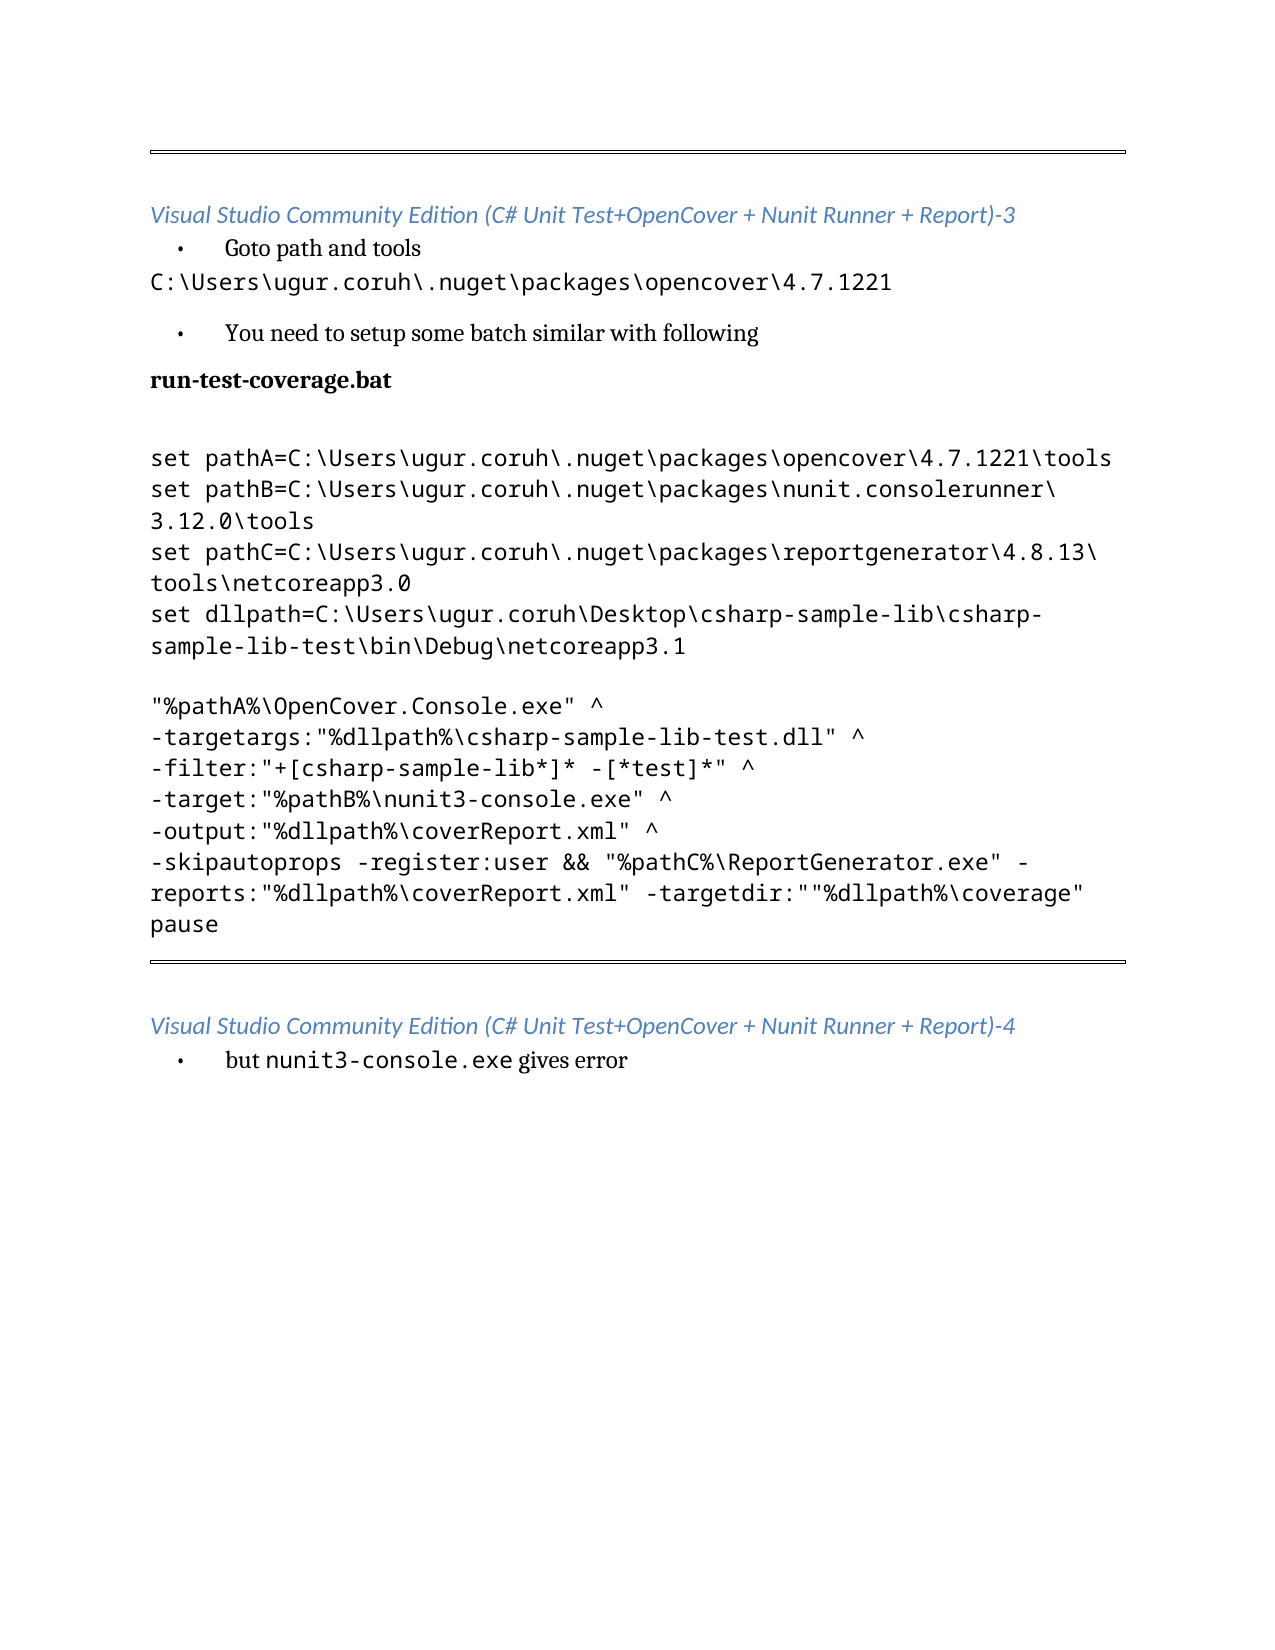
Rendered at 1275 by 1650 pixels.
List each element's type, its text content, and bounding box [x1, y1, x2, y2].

text set pathA=C:\Users\ugur.coruh\.nuget\packages\opencover\4.7.1221\tools set pathB=C:\Users\ugur.coruh\.nuget\packages\nunit.consolerunner\3.12.0\tools set pathC=C:\Users\ugur.coruh\.nuget\packages\reportgenerator\4.8.13\tools\netcoreapp3.0 set dllpath=C:\Users\ugur.coruh\Desktop\csharp-sample-lib\csharp-sample-lib-test\bin\Debug\netcoreapp3.1 "%pathA%\OpenCover.Console.exe" ^ -targetargs:"%dllpath%\csharp-sample-lib-test.dll" ^ -filter:"+[csharp-sample-lib*]* -[*test]*" ^ -target:"%pathB%\nunit3-console.exe" ^ -output:"%dllpath%\coverReport.xml" ^ -skipautoprops -register:user && "%pathC%\ReportGenerator.exe" -reports:"%dllpath%\coverReport.xml" -targetdir:""%dllpath%\coverage" pause [150, 413, 1125, 940]
list but nunit3-console.exe gives error [175, 1044, 1125, 1076]
subtitle Visual Studio Community Edition (C# Unit Test+OpenCover + Nunit Runner + Report)-3 [150, 199, 1125, 230]
list Goto path and tools [175, 234, 1125, 263]
list You need to setup some batch similar with following [175, 318, 1125, 347]
text C:\Users\ugur.coruh\.nuget\packages\opencover\4.7.1221 [150, 266, 1125, 298]
text run-test-coverage.bat [150, 366, 1125, 395]
subtitle Visual Studio Community Edition (C# Unit Test+OpenCover + Nunit Runner + Report)-4 [150, 1010, 1125, 1041]
